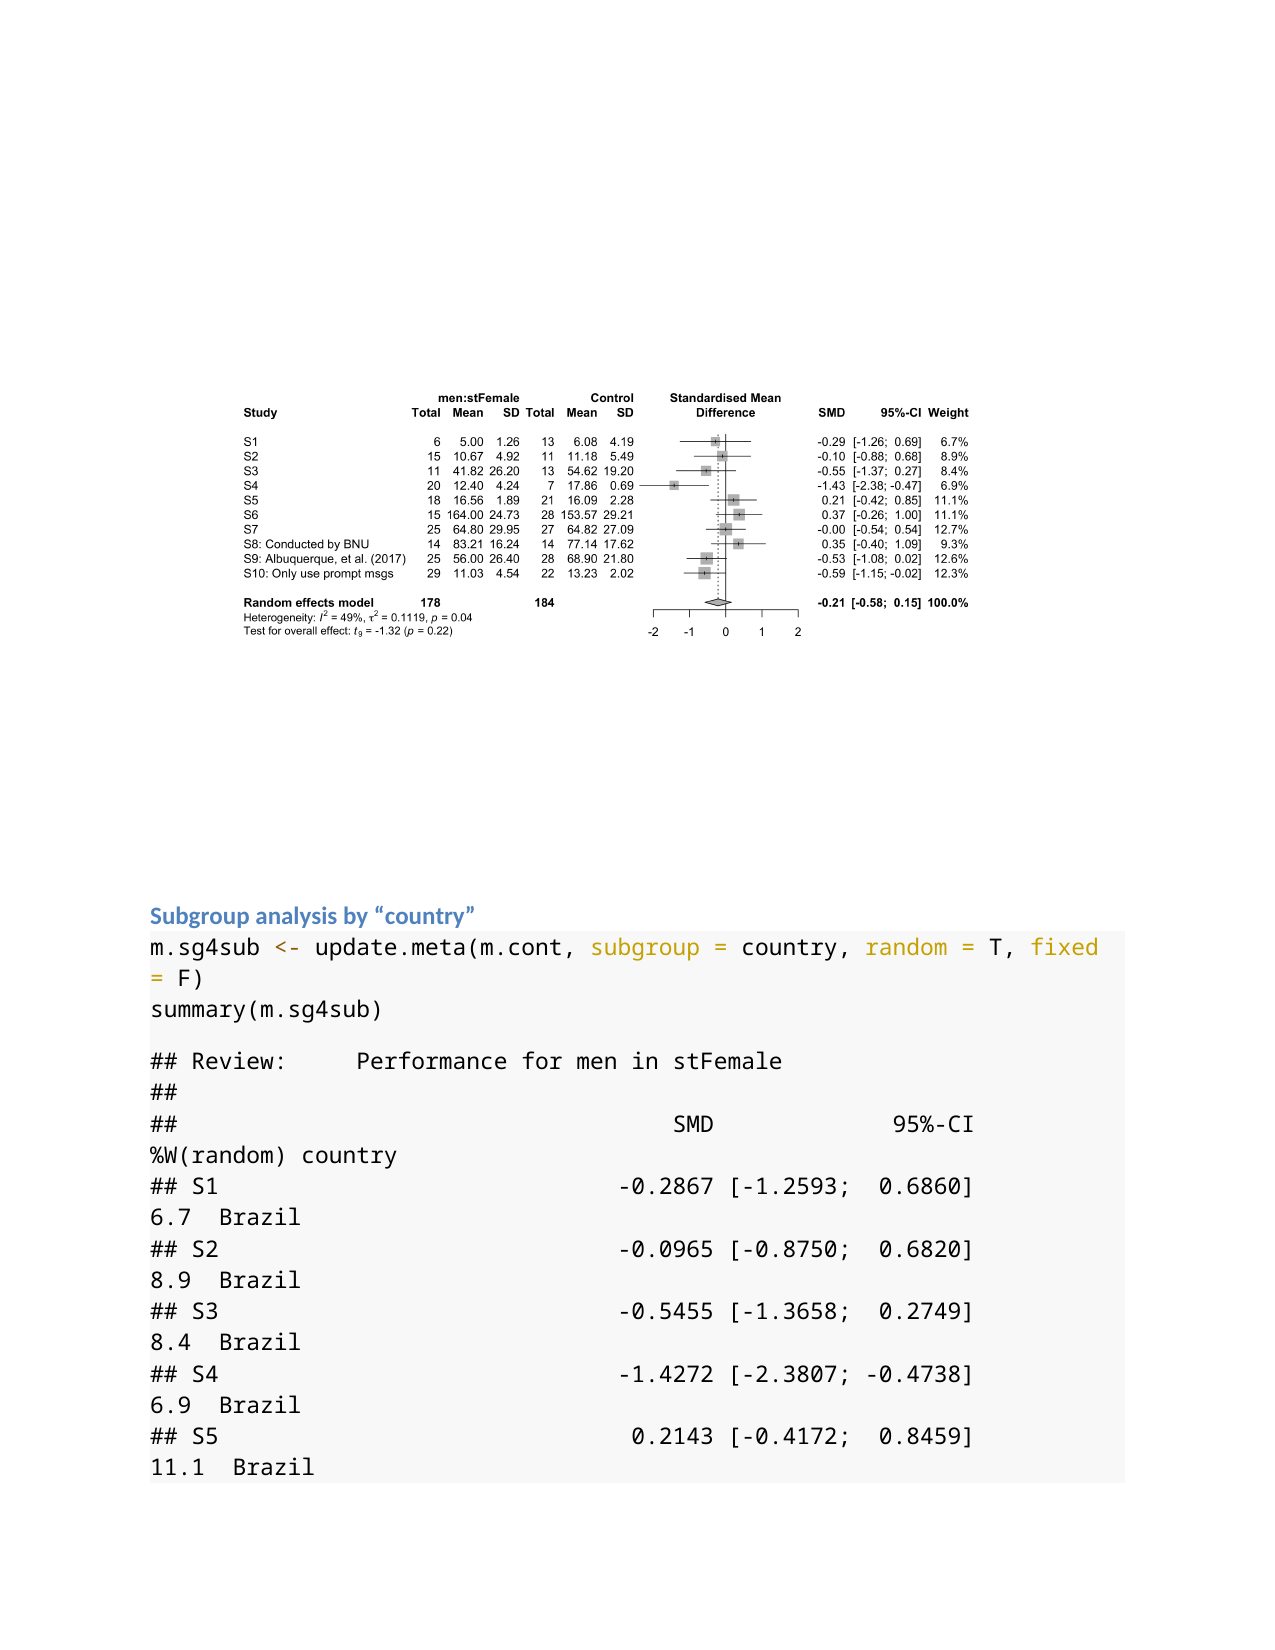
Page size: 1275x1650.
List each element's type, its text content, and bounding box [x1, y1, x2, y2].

text m.sg4sub <- update.meta(m.cont, subgroup = country, random = T, fixed = F) summary(m.sg4sub) [205, 931, 1125, 1024]
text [150, 1045, 1125, 1483]
subtitle Subgroup analysis by “country” [150, 900, 1125, 931]
picture [168, 150, 1044, 880]
